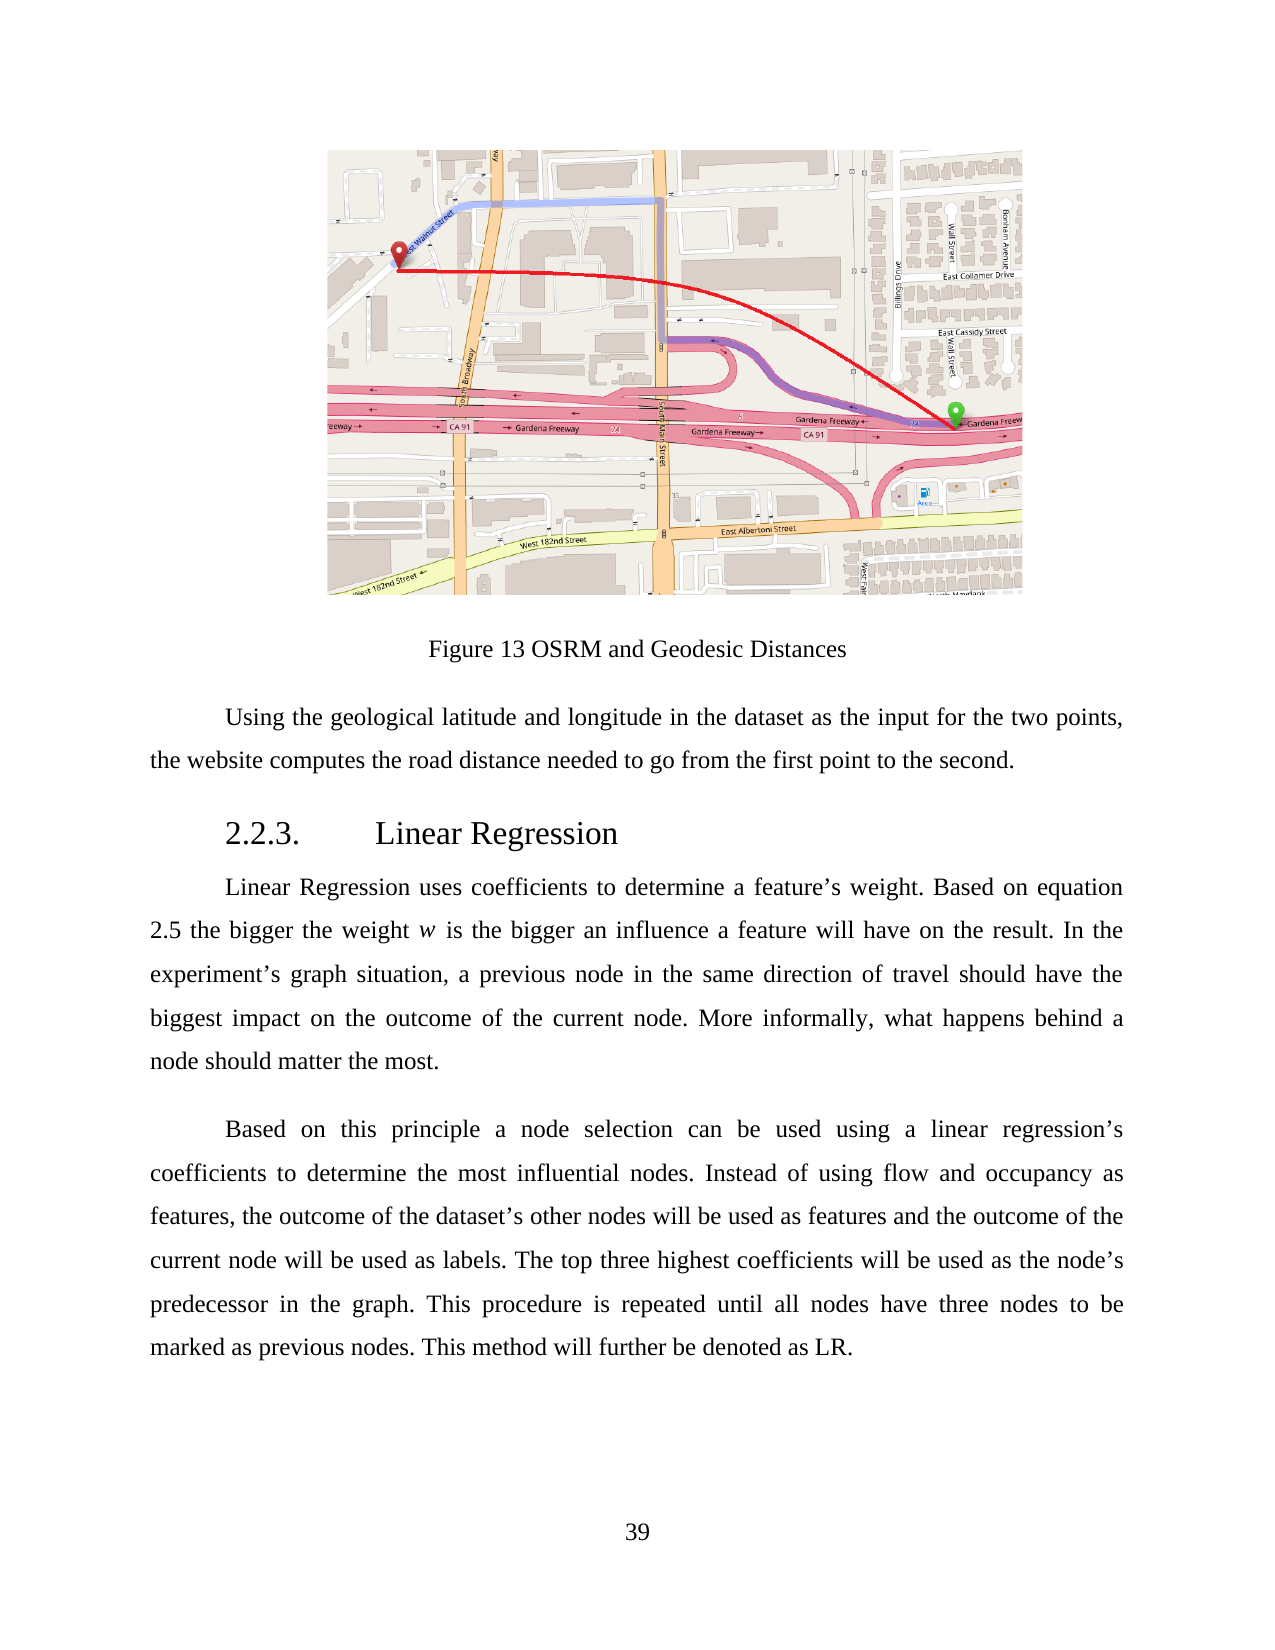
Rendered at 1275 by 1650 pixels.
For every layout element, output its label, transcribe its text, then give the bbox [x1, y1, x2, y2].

text Based on this principle a node selection can be used using a linear regression’s coefficients to determine the most influential nodes. Instead of using flow and occupancy as features, the outcome of the dataset’s other nodes will be used as features and the outcome of the current node will be used as labels. The top three highest coefficients will be used as the node’s predecessor in the graph. This procedure is repeated until all nodes have three nodes to be marked as previous nodes. This method will further be denoted as LR. [150, 1114, 1125, 1361]
subtitle Linear Regression [225, 813, 1125, 852]
picture [327, 150, 1023, 595]
text Using the geological latitude and longitude in the dataset as the input for the two points, the website computes the road distance needed to go from the first point to the second. [150, 702, 1125, 774]
text Linear Regression uses coefficients to determine a feature’s weight. Based on equation 2.5 the bigger the weight is the bigger an influence a feature will have on the result. In the experiment’s graph situation, a previous node in the same direction of travel should have the biggest impact on the outcome of the current node. More informally, what happens behind a node should matter the most. [150, 872, 1125, 1075]
